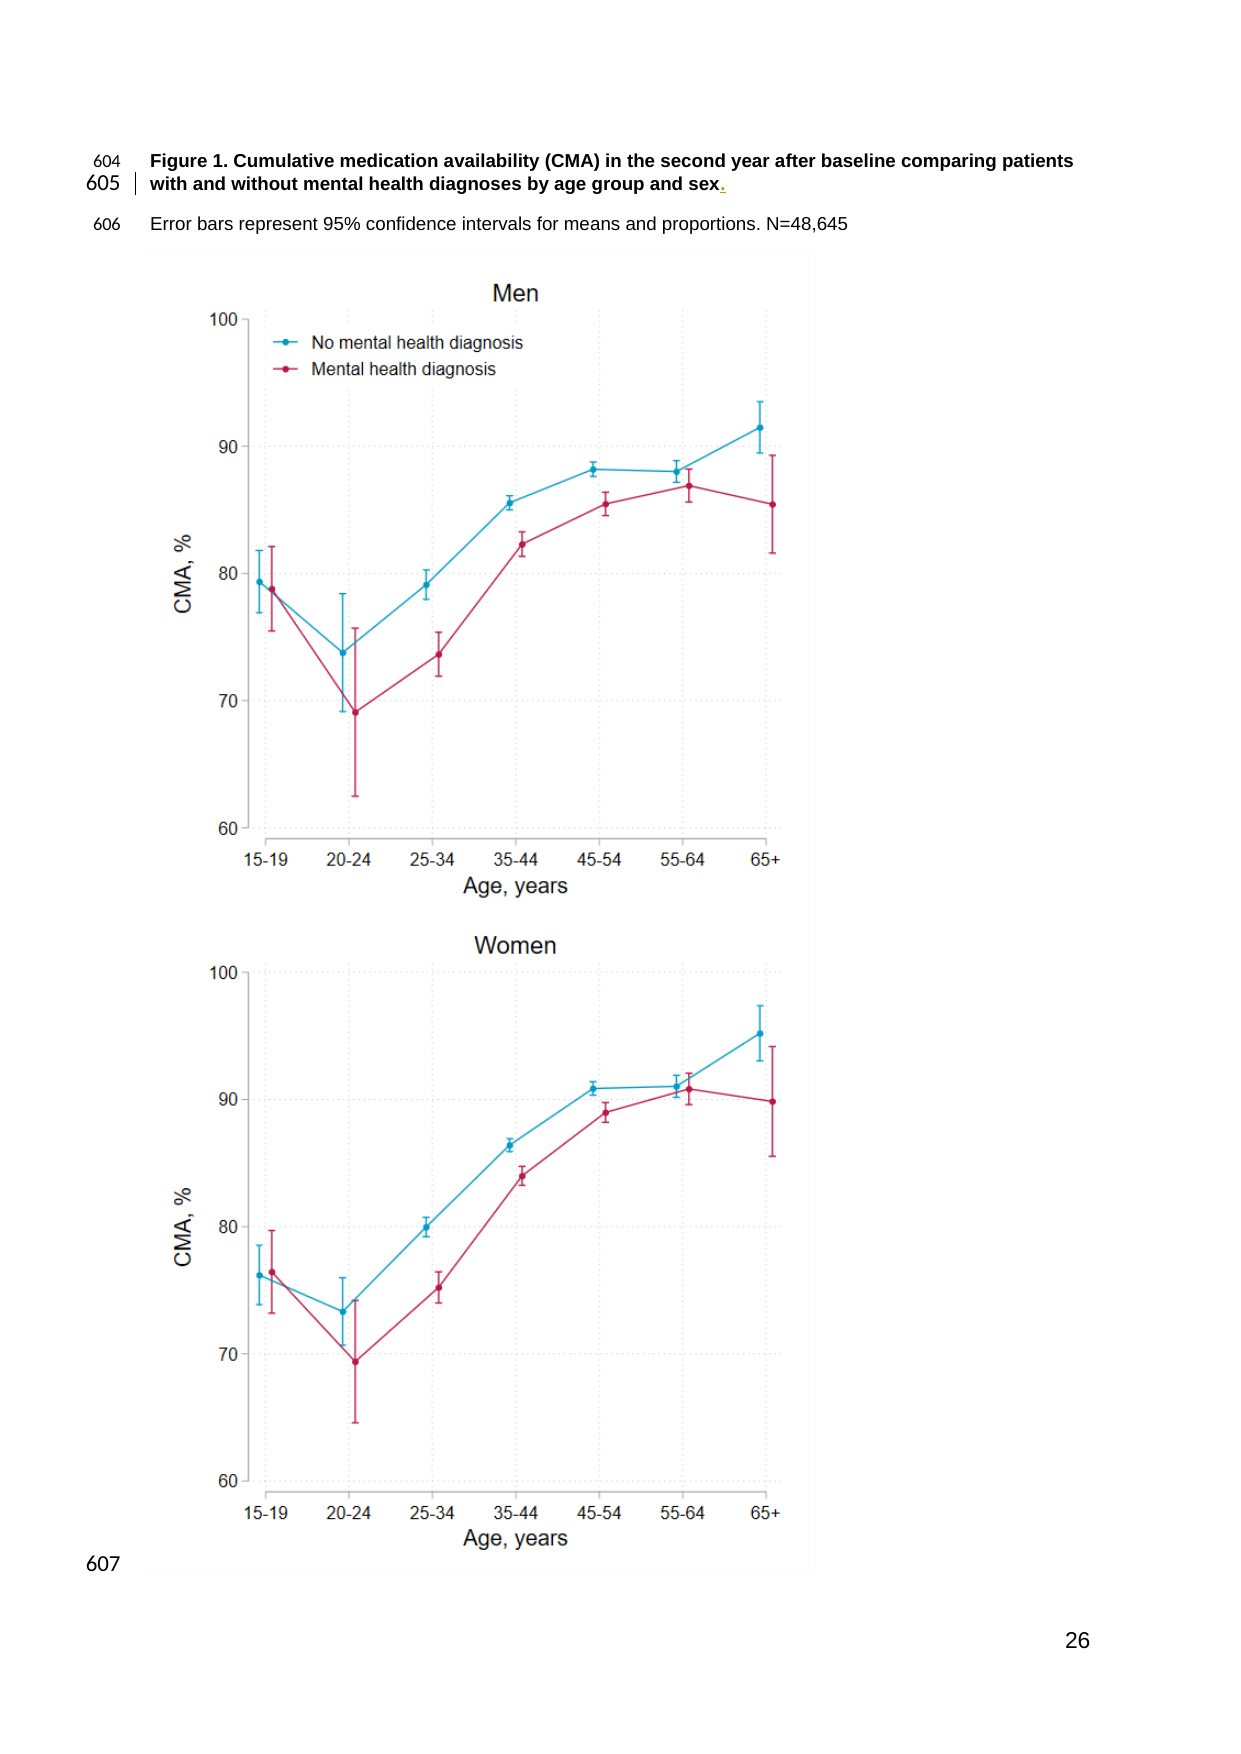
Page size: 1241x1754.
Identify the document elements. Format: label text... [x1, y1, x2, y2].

text Figure 1. Cumulative medication availability (CMA) in the second year after baseline comparing patients with and without mental health diagnoses by age group and sex [150, 150, 1090, 195]
text Error bars represent 95% confidence intervals for means and proportions. N=48,645 [150, 213, 1090, 235]
picture [150, 252, 809, 1572]
